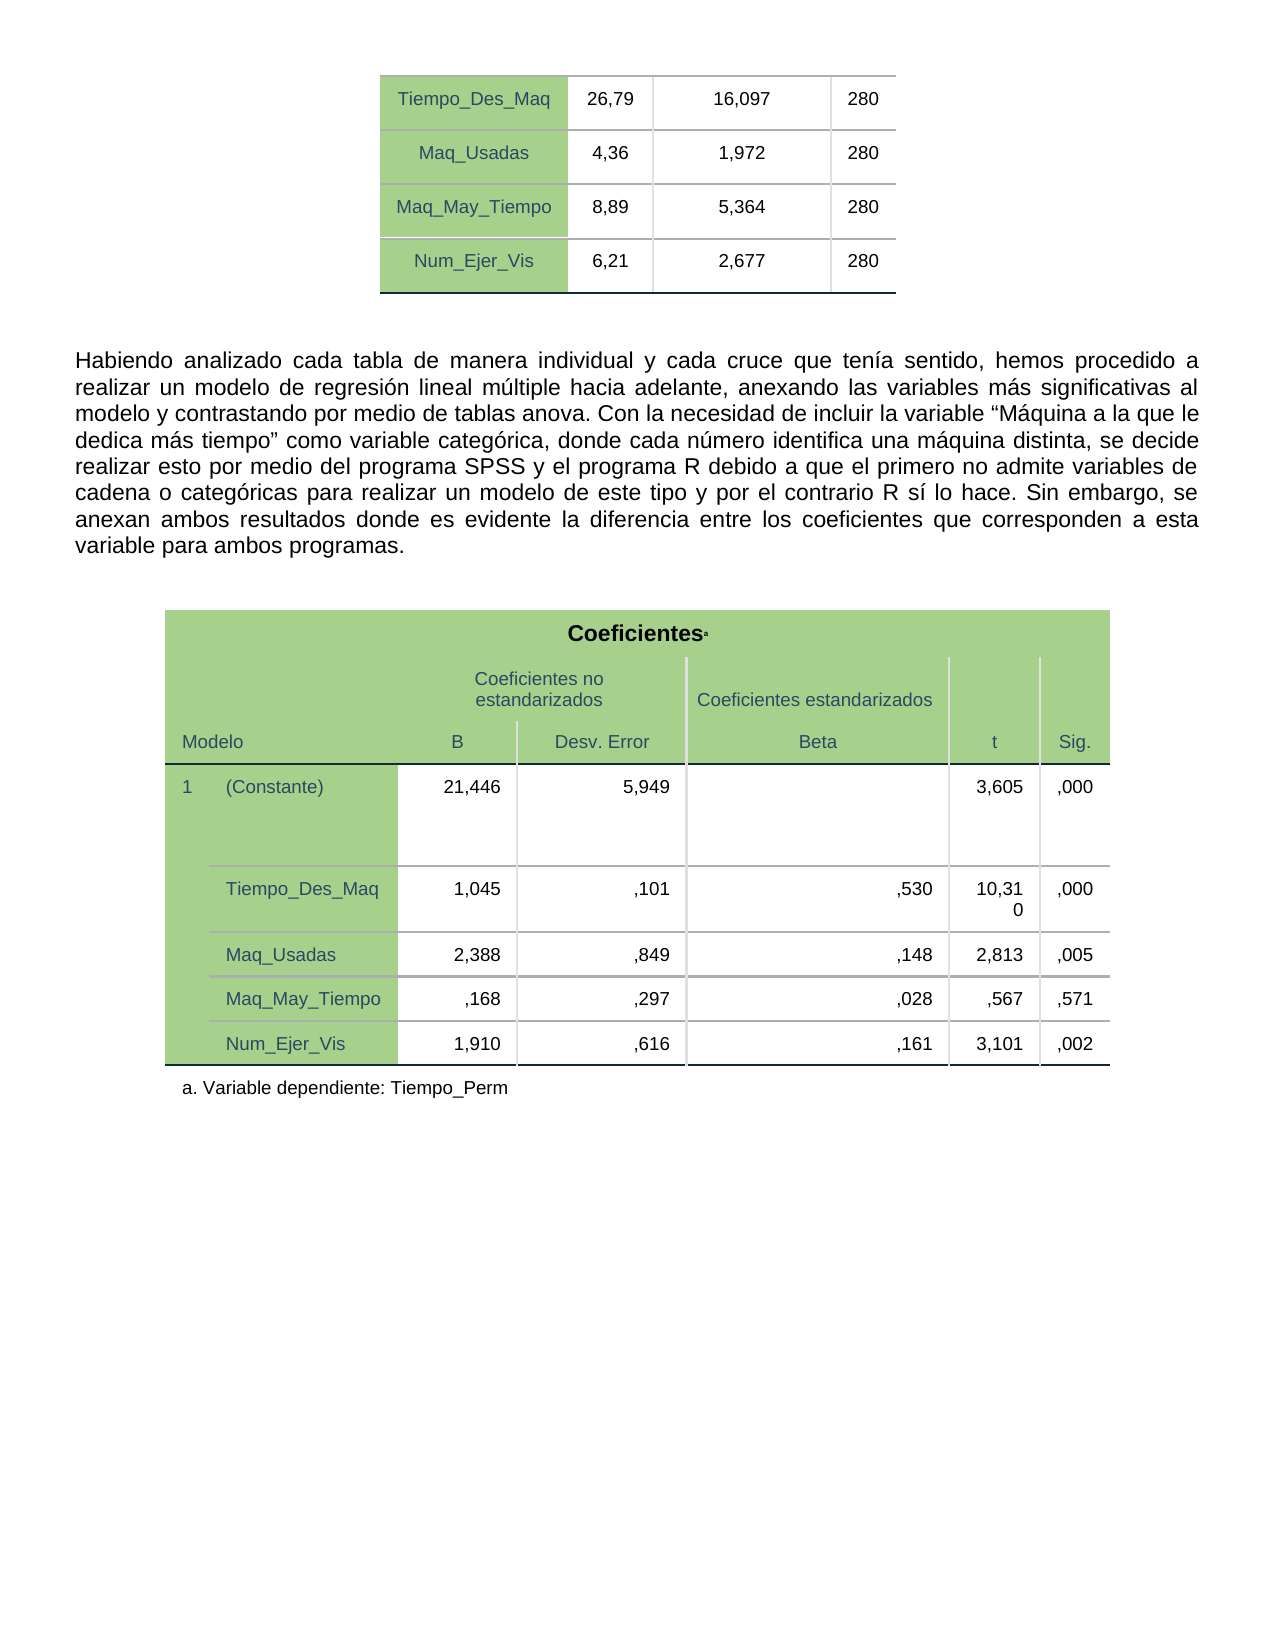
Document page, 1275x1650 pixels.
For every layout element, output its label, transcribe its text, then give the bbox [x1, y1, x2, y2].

table_cell Maq_Usadas [380, 131, 568, 183]
table_cell ,616 [518, 1022, 685, 1064]
table_cell 280 [832, 131, 896, 183]
table_cell Maq_Usadas [209, 933, 398, 975]
table_cell ,005 [1041, 933, 1110, 975]
table_cell ,028 [688, 978, 948, 1020]
table_cell 26,79 [568, 77, 652, 129]
table_cell 10,310 [950, 867, 1039, 931]
table_cell ,530 [688, 867, 948, 931]
table_cell ,002 [1041, 1022, 1110, 1064]
table_cell ,567 [950, 978, 1039, 1020]
table_cell 5,949 [518, 765, 685, 865]
table_cell 3,605 [950, 765, 1039, 865]
table_cell Modelo [165, 657, 398, 763]
table_cell 1 [165, 765, 209, 1064]
table_cell Tiempo_Des_Maq [380, 77, 568, 129]
table_cell Num_Ejer_Vis [209, 1022, 398, 1064]
table_cell 280 [832, 240, 896, 292]
table_cell ,000 [1041, 867, 1110, 931]
table_cell 2,813 [950, 933, 1039, 975]
table_cell ,101 [518, 867, 685, 931]
table_header Coeficientesa [165, 610, 1110, 657]
table_cell ,571 [1041, 978, 1110, 1020]
table_cell Tiempo_Des_Maq [209, 867, 398, 931]
table_cell Coeficientes no estandarizados [398, 657, 685, 721]
table_cell Desv. Error [518, 721, 685, 763]
table_cell t [950, 657, 1039, 763]
table_cell ,148 [688, 933, 948, 975]
table_cell Coeficientes estandarizados [688, 657, 948, 721]
table_cell ,168 [398, 978, 516, 1020]
table_cell ,000 [1041, 765, 1110, 865]
table_cell 2,677 [654, 240, 830, 292]
table_cell ,849 [518, 933, 685, 975]
table_cell 280 [832, 185, 896, 237]
table_cell 6,21 [568, 240, 652, 292]
table_cell a. Variable dependiente: Tiempo_Perm [165, 1066, 1110, 1118]
table_cell (Constante) [209, 765, 398, 865]
table_cell ,297 [518, 978, 685, 1020]
table_cell B [398, 721, 516, 763]
table_cell 3,101 [950, 1022, 1039, 1064]
table_cell Beta [688, 721, 948, 763]
table_cell 280 [832, 77, 896, 129]
table_cell 21,446 [398, 765, 516, 865]
table_cell Maq_May_Tiempo [209, 978, 398, 1020]
table_cell Maq_May_Tiempo [380, 185, 568, 237]
table_cell ,161 [688, 1022, 948, 1064]
table_cell 4,36 [568, 131, 652, 183]
text Habiendo analizado cada tabla de manera individual y cada cruce que tenía sentido, hemos procedido a realizar un modelo de regresión lineal múltiple hacia adelante, anexando las variables más significativas al modelo y contrastando por medio de tablas anova. Con la necesidad de incluir la variable “Máquina a la que le dedica más tiempo” como variable categórica, donde cada número identifica una máquina distinta, se decide realizar esto por medio del programa SPSS y el programa R debido a que el primero no admite variables de cadena o categóricas para realizar un modelo de este tipo y por el contrario R sí lo hace. Sin embargo, se anexan ambos resultados donde es evidente la diferencia entre los coeficientes que corresponden a esta variable para ambos programas. [75, 347, 1200, 558]
table_cell 1,045 [398, 867, 516, 931]
table_cell 8,89 [568, 185, 652, 237]
table_cell Num_Ejer_Vis [380, 240, 568, 292]
table_cell 5,364 [654, 185, 830, 237]
table_cell [688, 765, 948, 865]
table_cell Sig. [1041, 657, 1110, 763]
table_cell 16,097 [654, 77, 830, 129]
table_cell 1,972 [654, 131, 830, 183]
table_cell 2,388 [398, 933, 516, 975]
table_cell 1,910 [398, 1022, 516, 1064]
